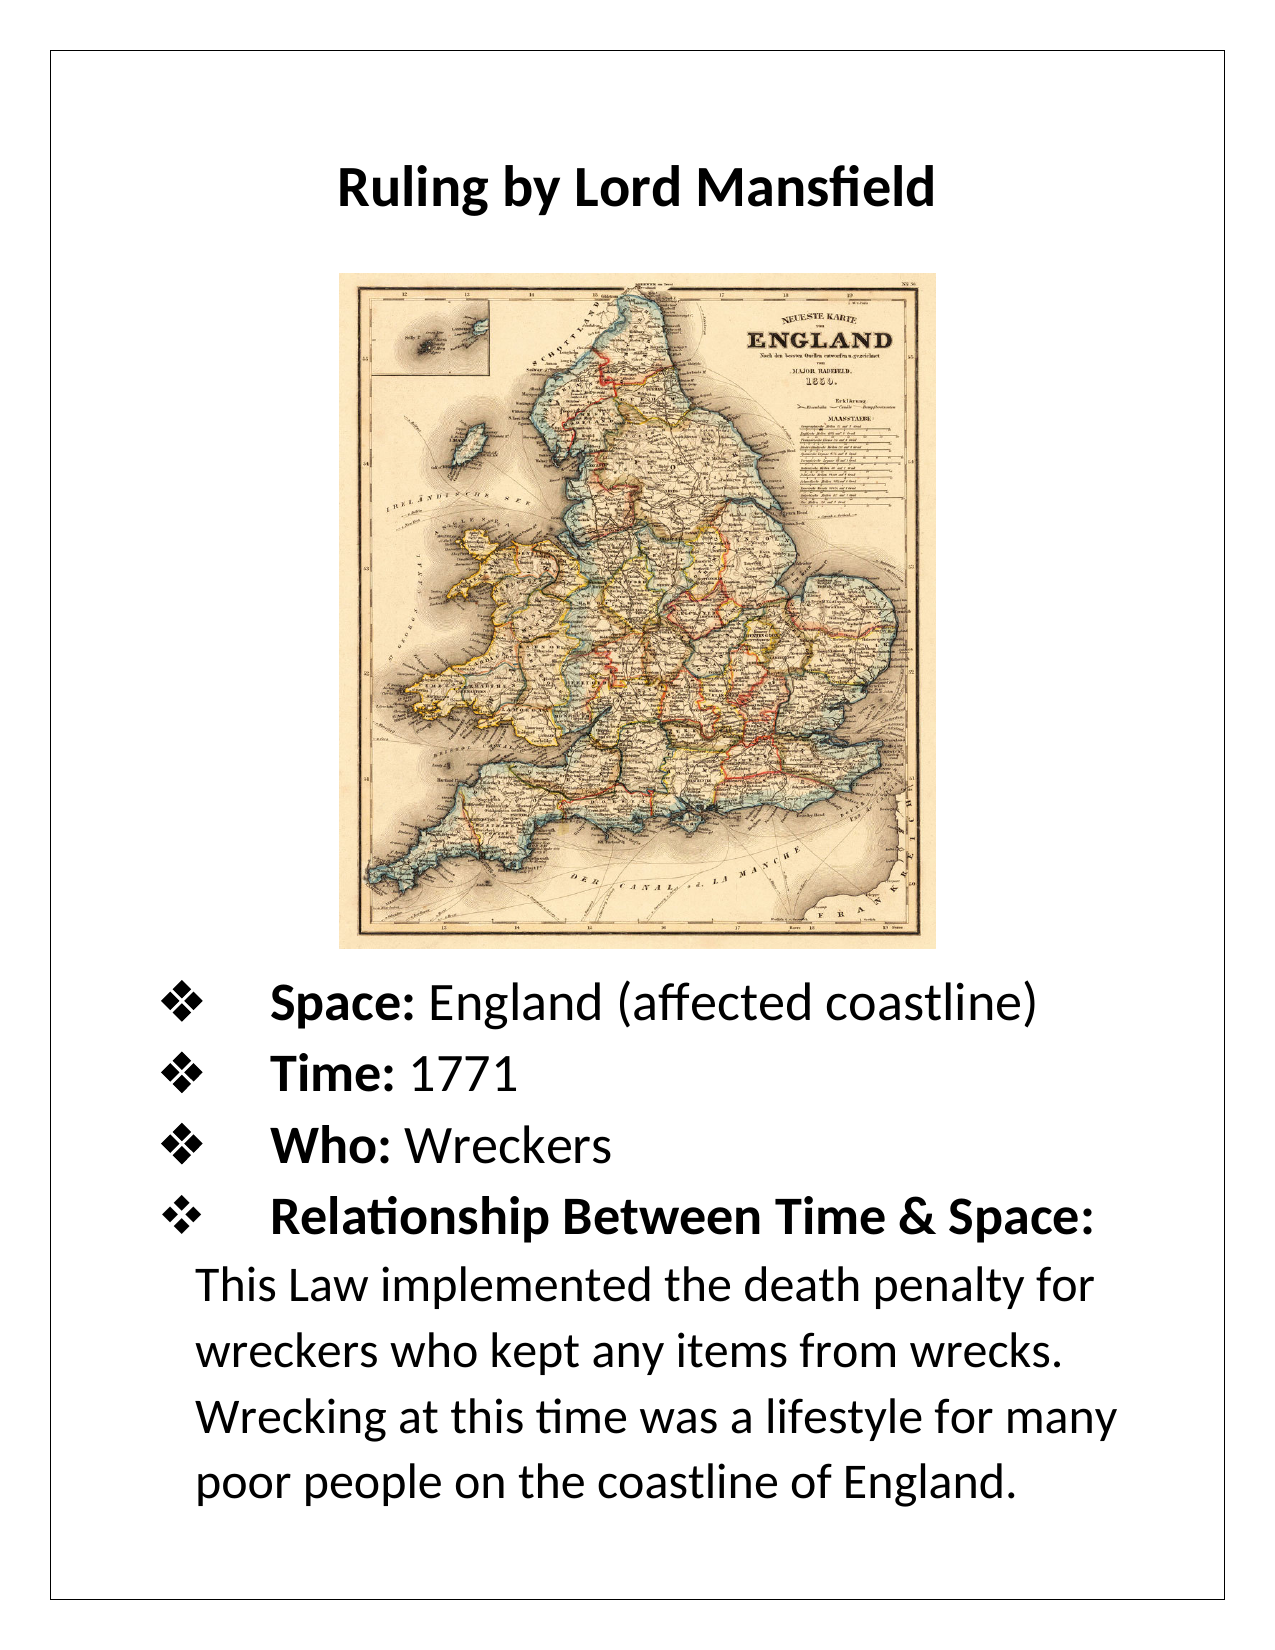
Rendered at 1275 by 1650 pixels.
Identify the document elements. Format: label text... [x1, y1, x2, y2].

text Ruling by Lord Mansfield [120, 150, 1155, 221]
picture [339, 273, 936, 949]
list Time: 1771 [157, 1039, 1155, 1105]
list Space: England (affected coastline) [157, 968, 1155, 1034]
list Relationship Between Time & Space: This Law implemented the death penalty for wreckers who kept any items from wrecks. Wrecking at this time was a lifestyle for many poor people on the coastline of England. [157, 1182, 1155, 1511]
list Who: Wreckers [157, 1111, 1155, 1177]
